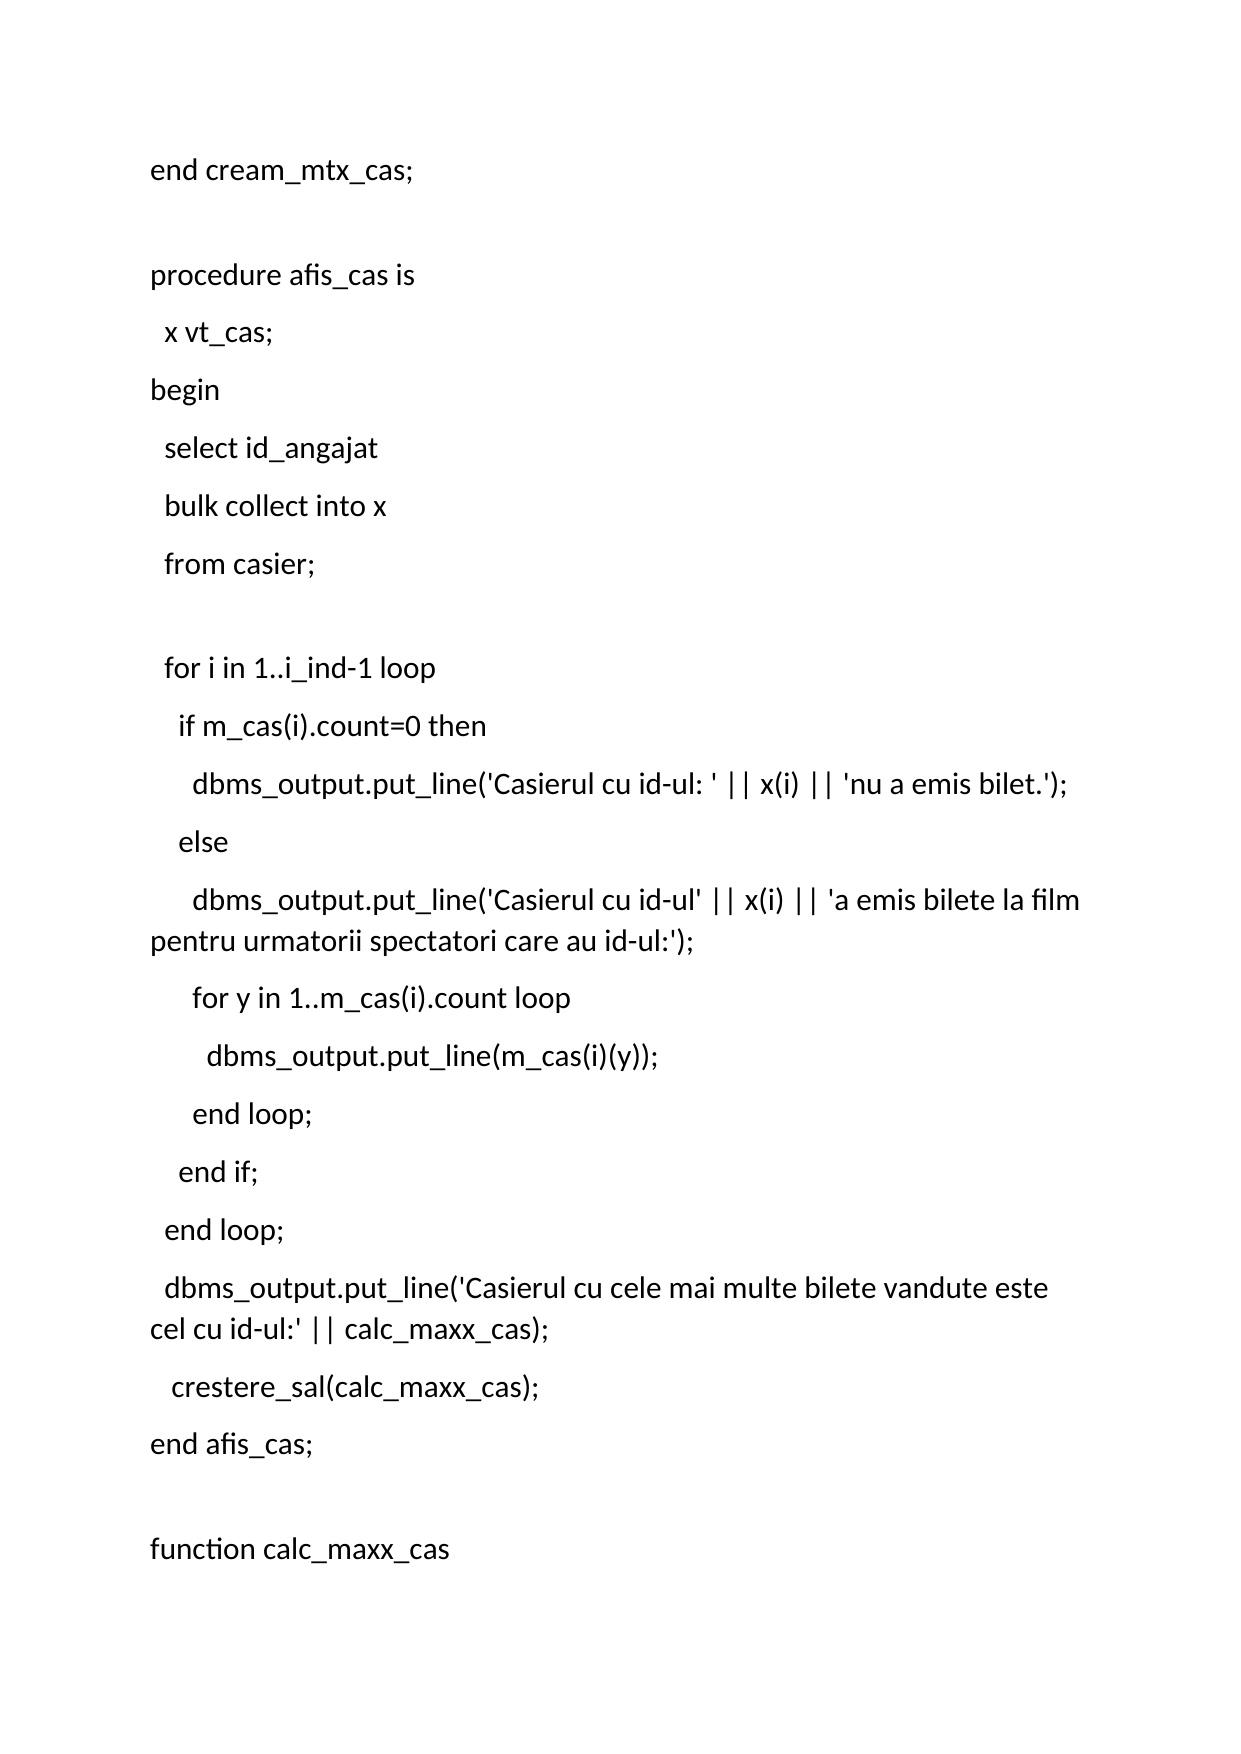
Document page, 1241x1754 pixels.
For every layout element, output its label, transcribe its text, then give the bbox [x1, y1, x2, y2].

text end loop; [150, 1094, 1090, 1132]
text else [150, 822, 1090, 860]
text bulk collect into x [150, 486, 1090, 524]
text from casier; [150, 544, 1090, 582]
text end cream_mtx_cas; [150, 150, 1090, 188]
text dbms_output.put_line('Casierul cu id-ul: ' || x(i) || 'nu a emis bilet.'); [150, 764, 1090, 802]
text begin [150, 370, 1090, 408]
text crestere_sal(calc_maxx_cas); [150, 1367, 1090, 1405]
text end loop; [150, 1210, 1090, 1248]
text if m_cas(i).count=0 then [150, 706, 1090, 744]
text function calc_maxx_cas [150, 1529, 1090, 1567]
text x vt_cas; [150, 312, 1090, 351]
text procedure afis_cas is [150, 255, 1090, 293]
text dbms_output.put_line('Casierul cu cele mai multe bilete vandute este cel cu id-ul:' || calc_maxx_cas); [150, 1268, 1090, 1347]
text for i in 1..i_ind-1 loop [150, 648, 1090, 687]
text end afis_cas; [150, 1424, 1090, 1463]
text end if; [150, 1152, 1090, 1190]
text for y in 1..m_cas(i).count loop [150, 979, 1090, 1017]
text dbms_output.put_line(m_cas(i)(y)); [150, 1036, 1090, 1074]
text select id_angajat [150, 428, 1090, 466]
text dbms_output.put_line('Casierul cu id-ul' || x(i) || 'a emis bilete la film pentru urmatorii spectatori care au id-ul:'); [150, 880, 1090, 959]
